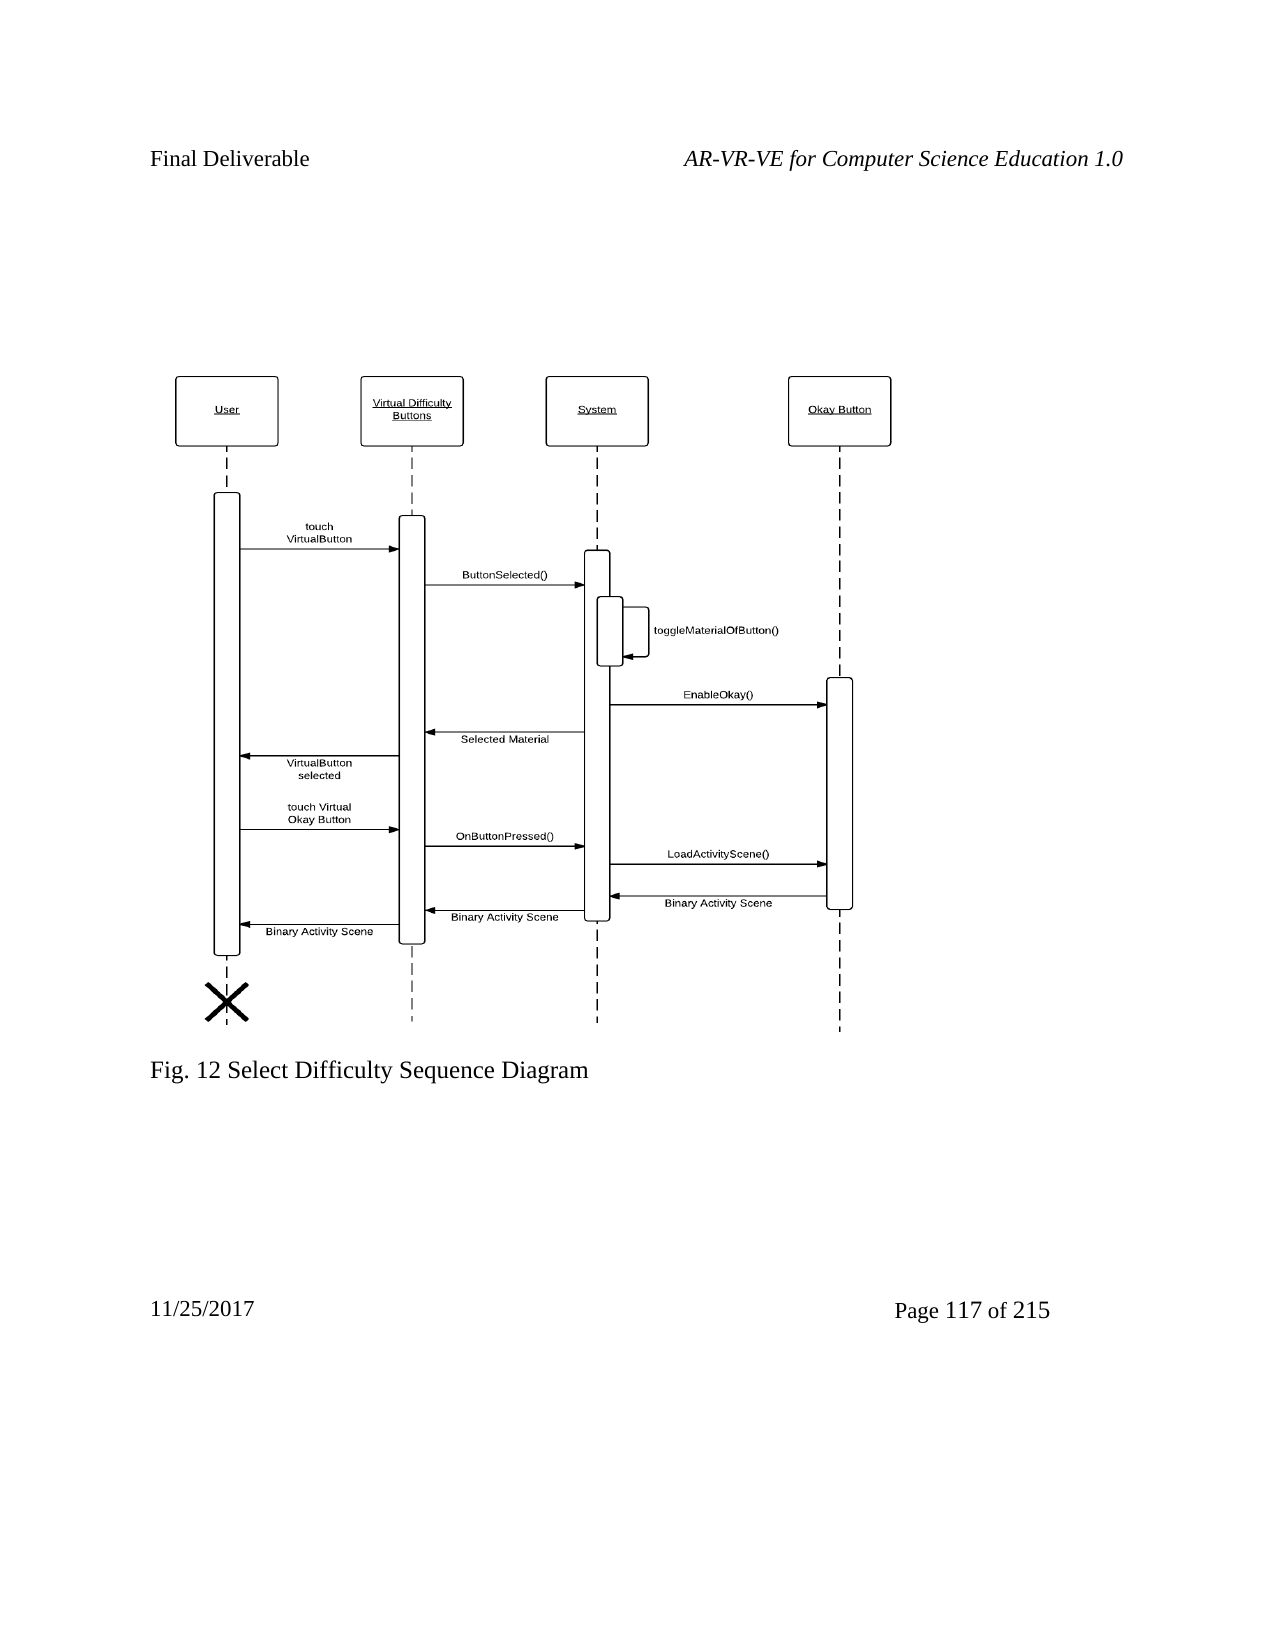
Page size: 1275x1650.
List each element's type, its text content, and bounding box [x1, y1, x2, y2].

picture [150, 353, 916, 1055]
text Fig. 12 Select Difficulty Sequence Diagram [150, 1055, 1125, 1084]
